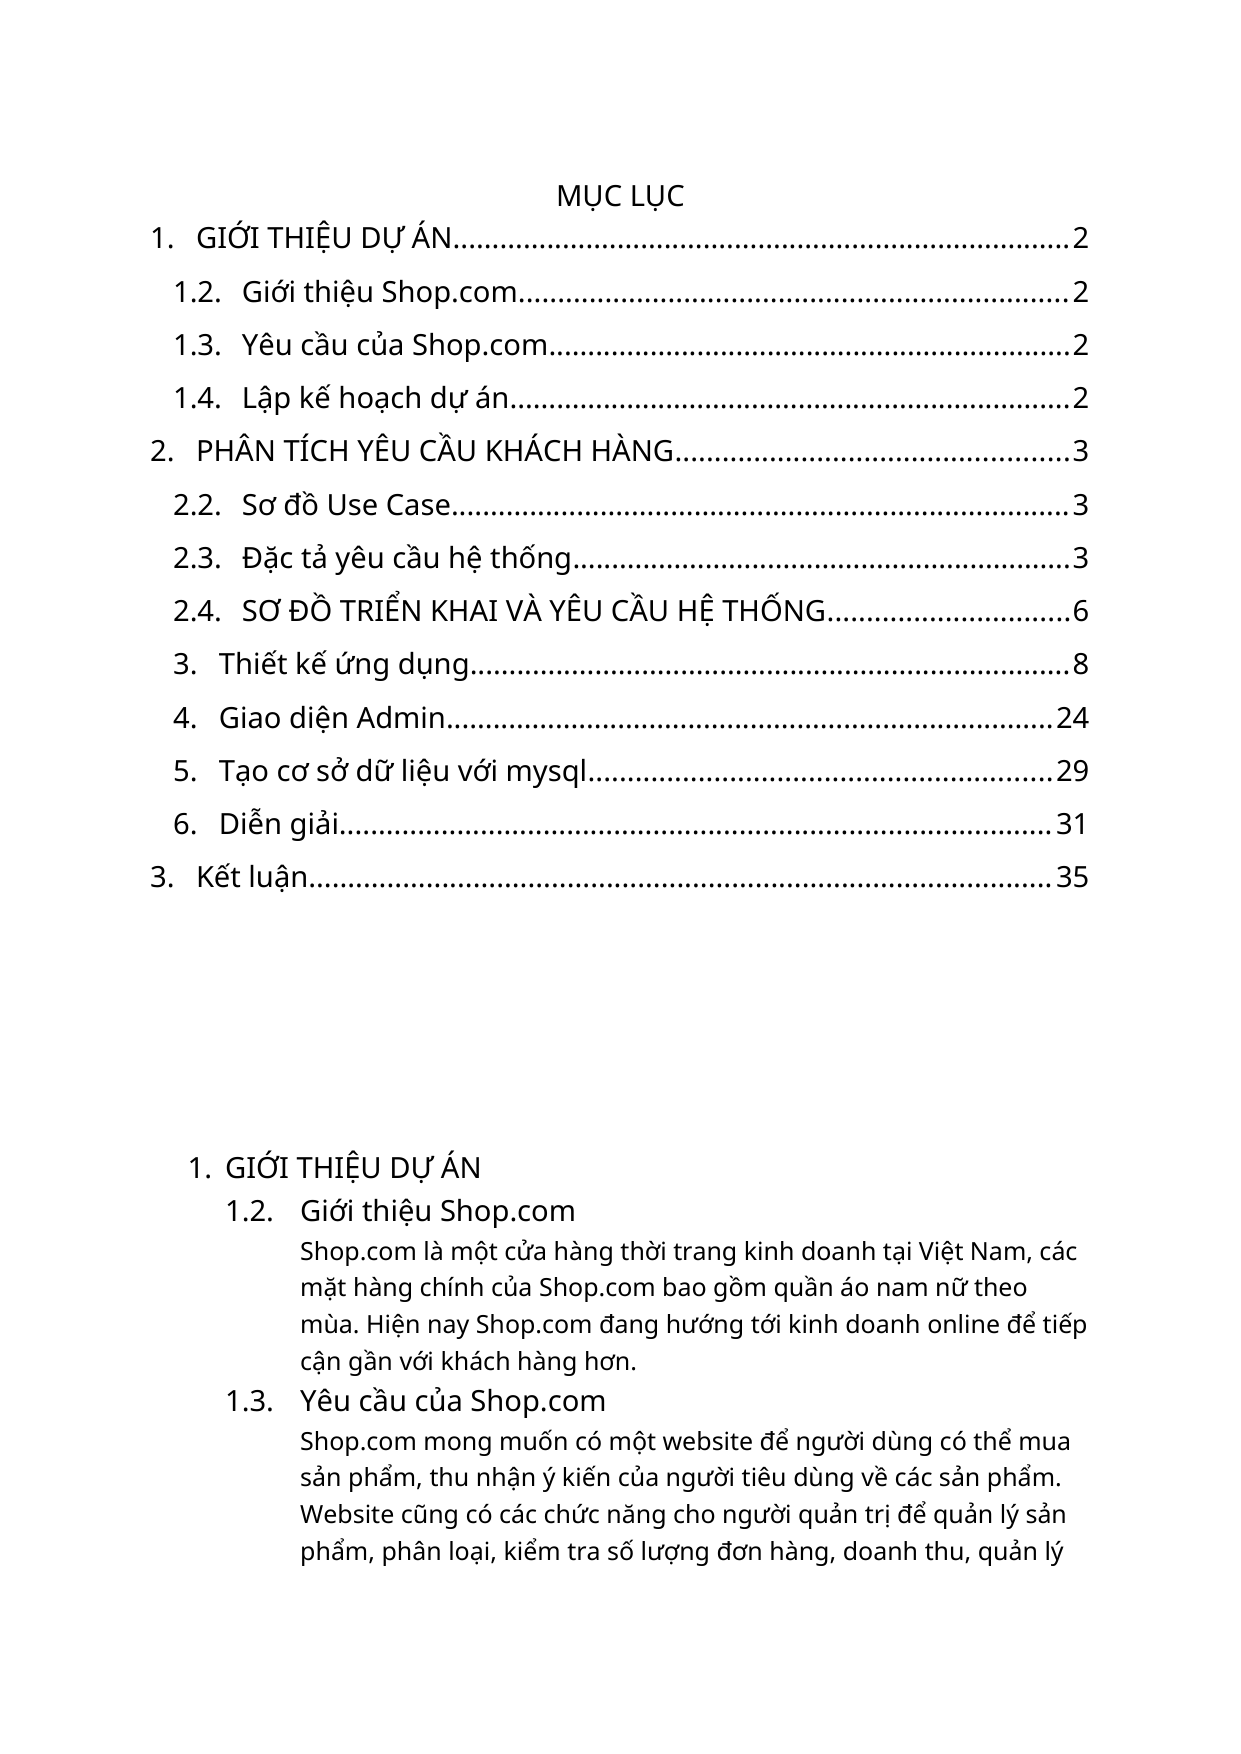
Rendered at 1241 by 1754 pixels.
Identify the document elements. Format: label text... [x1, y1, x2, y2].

list Shop.com là một cửa hàng thời trang kinh doanh tại Việt Nam, các mặt hàng chính của Shop.com bao gồm quần áo nam nữ theo mùa. Hiện nay Shop.com đang hướng tới kinh doanh online để tiếp cận gần với khách hàng hơn. [300, 1233, 1090, 1378]
list GIỚI THIỆU DỰ ÁN [187, 1148, 1090, 1187]
list Giới thiệu Shop.com [225, 1191, 1090, 1230]
list Yêu cầu của Shop.com [225, 1380, 1090, 1420]
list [300, 1423, 1090, 1568]
